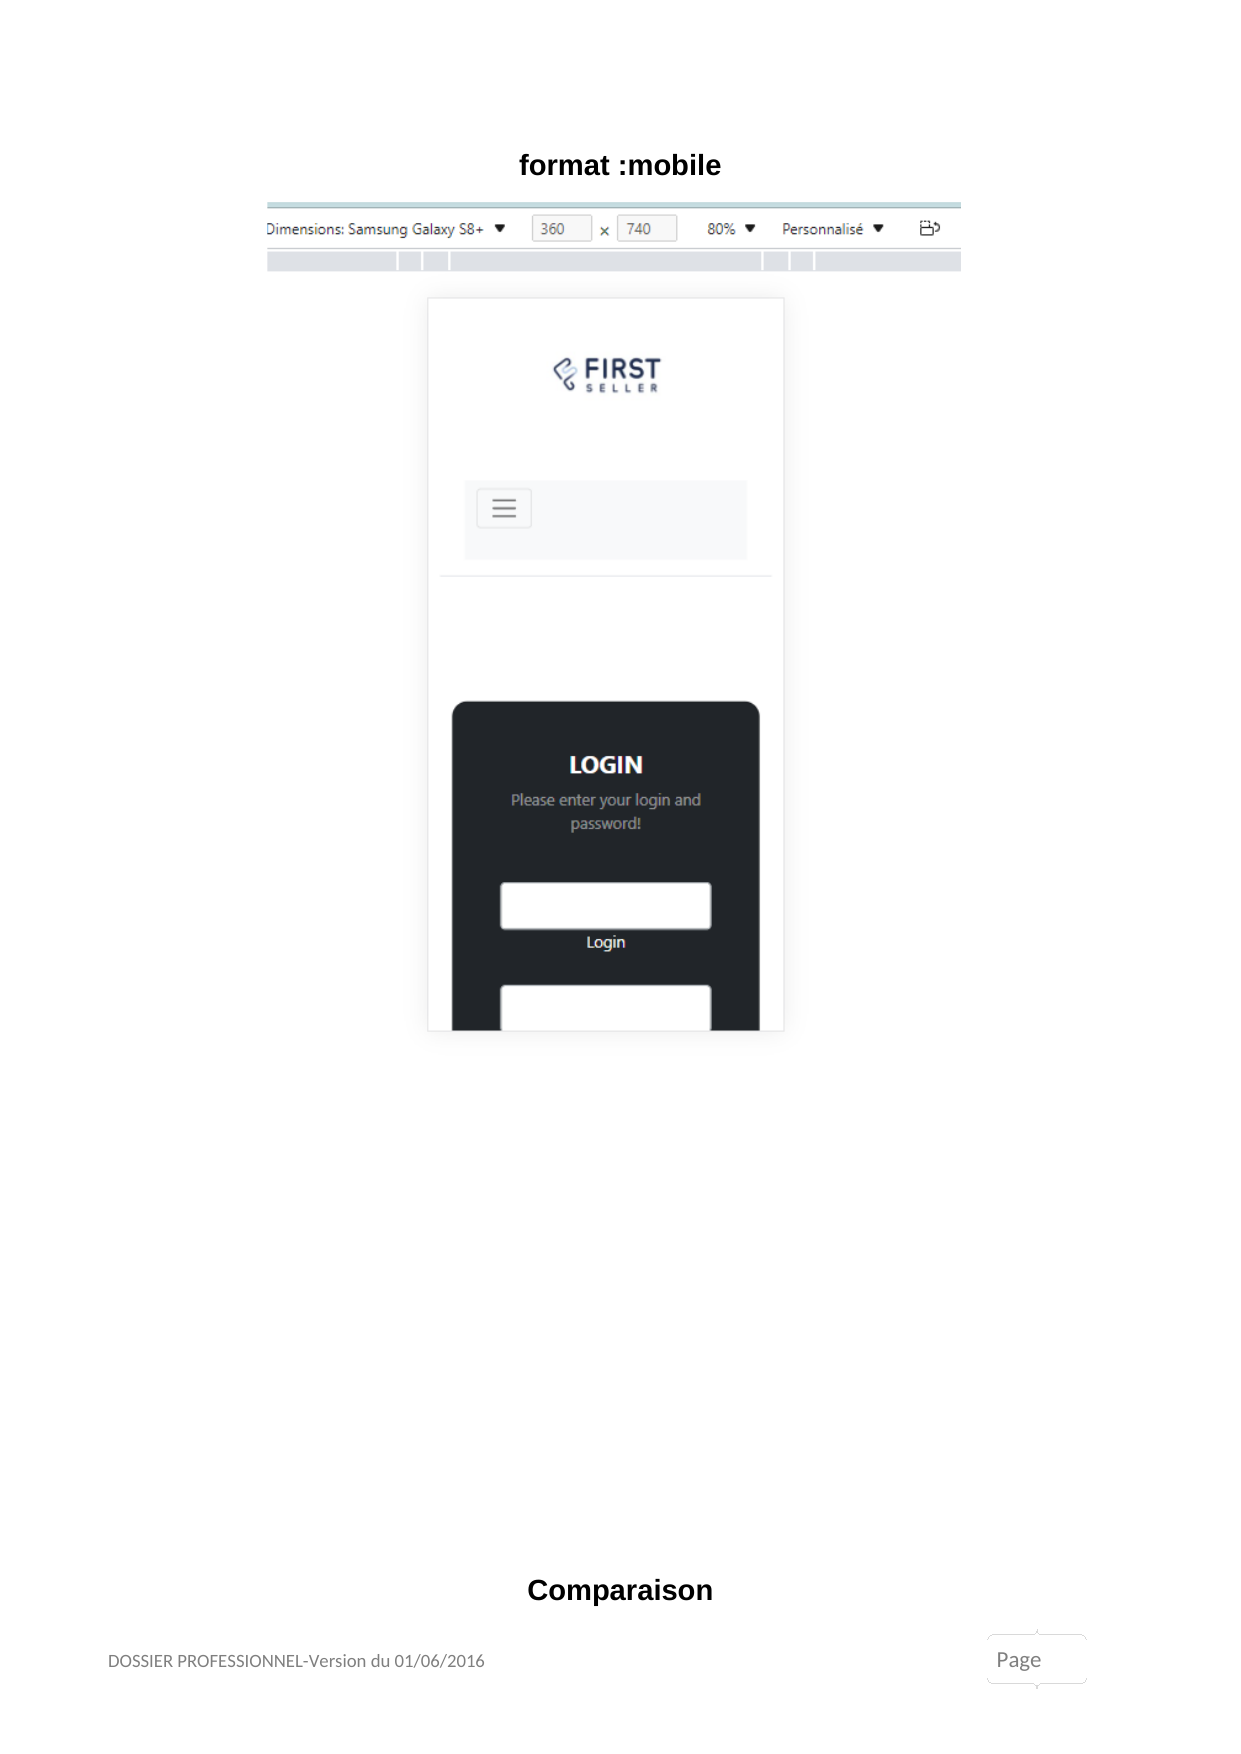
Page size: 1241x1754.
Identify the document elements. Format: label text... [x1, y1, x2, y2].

picture [267, 202, 961, 1069]
text format :mobile [148, 148, 1093, 181]
text Comparaison [148, 1573, 1093, 1606]
